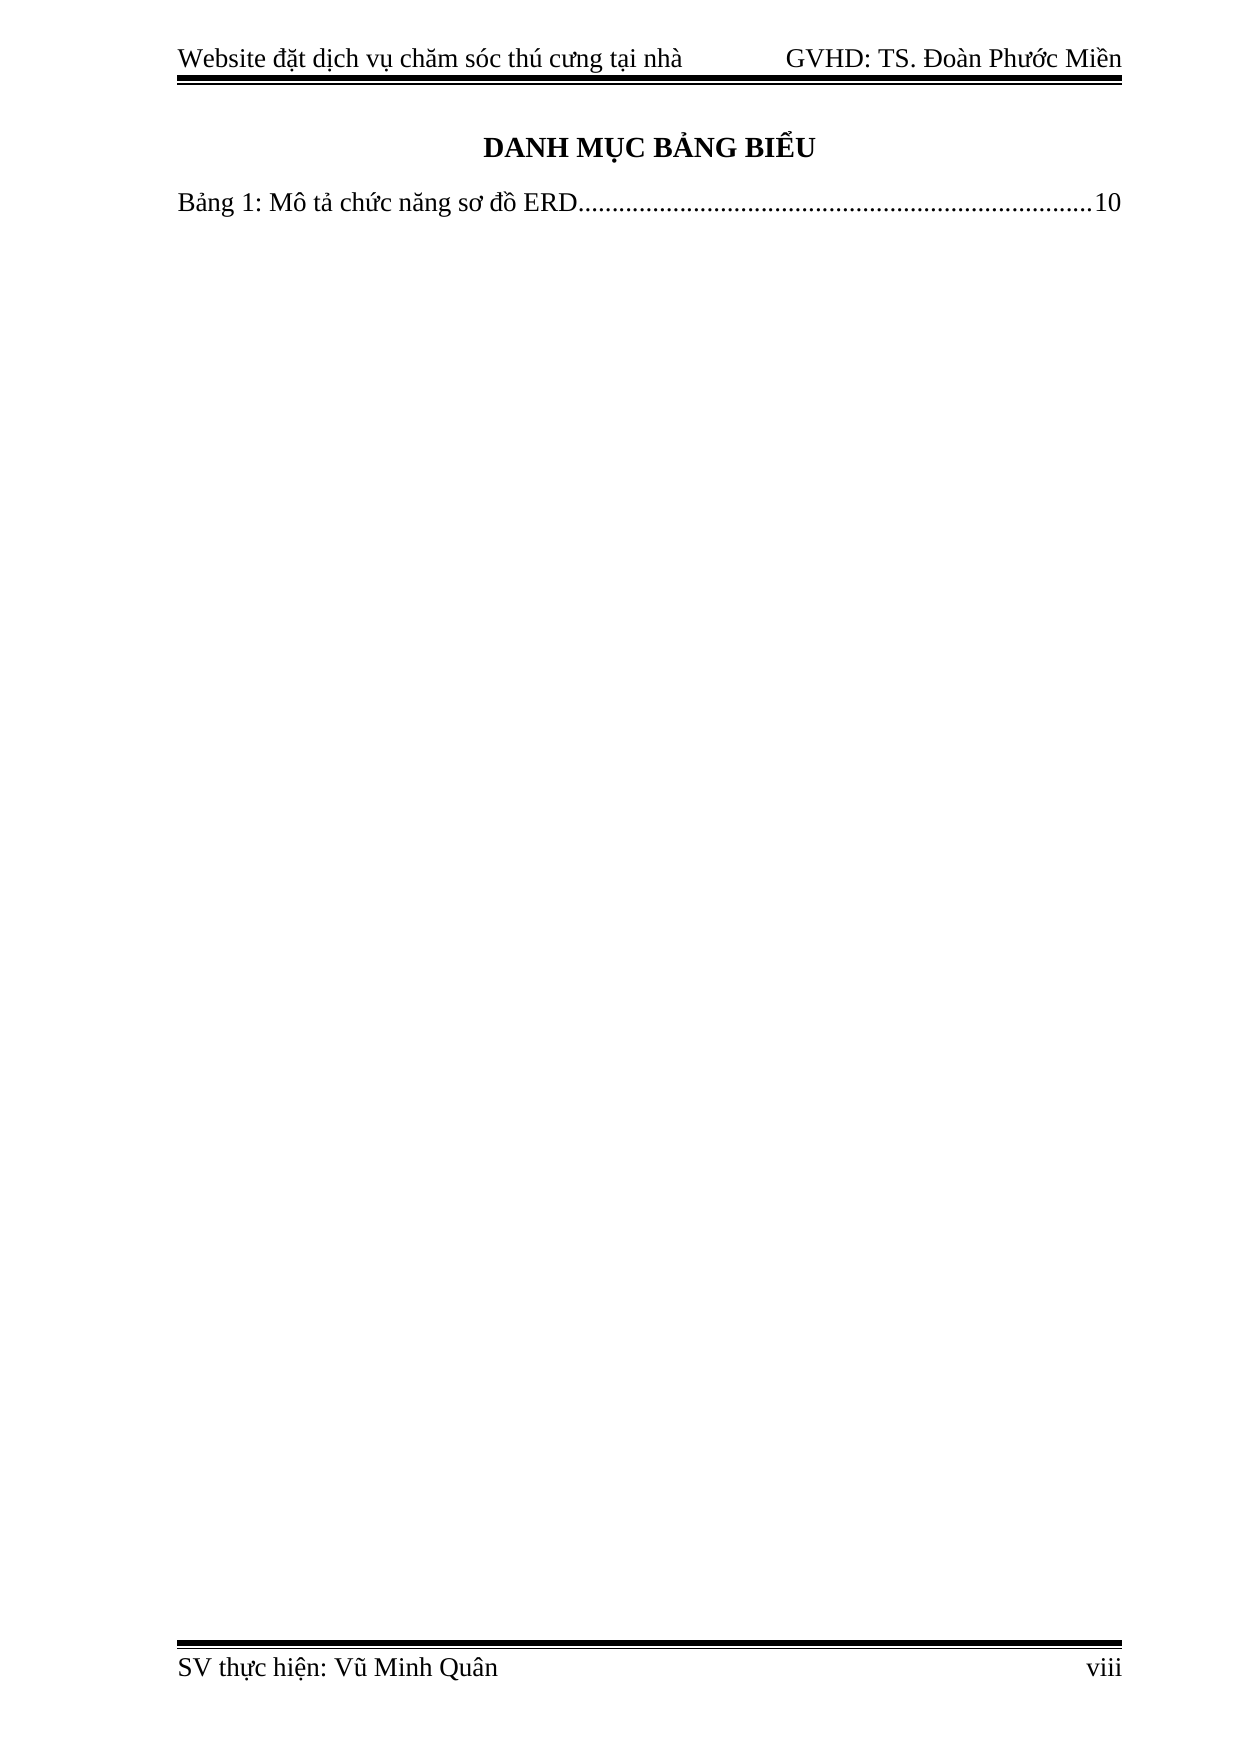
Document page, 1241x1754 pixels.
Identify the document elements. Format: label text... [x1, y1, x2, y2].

text Bảng 1: Mô tả chức năng sơ đồ ERD 10 [177, 186, 1122, 217]
text DANH MỤC BẢNG BIỂU [177, 131, 1122, 164]
